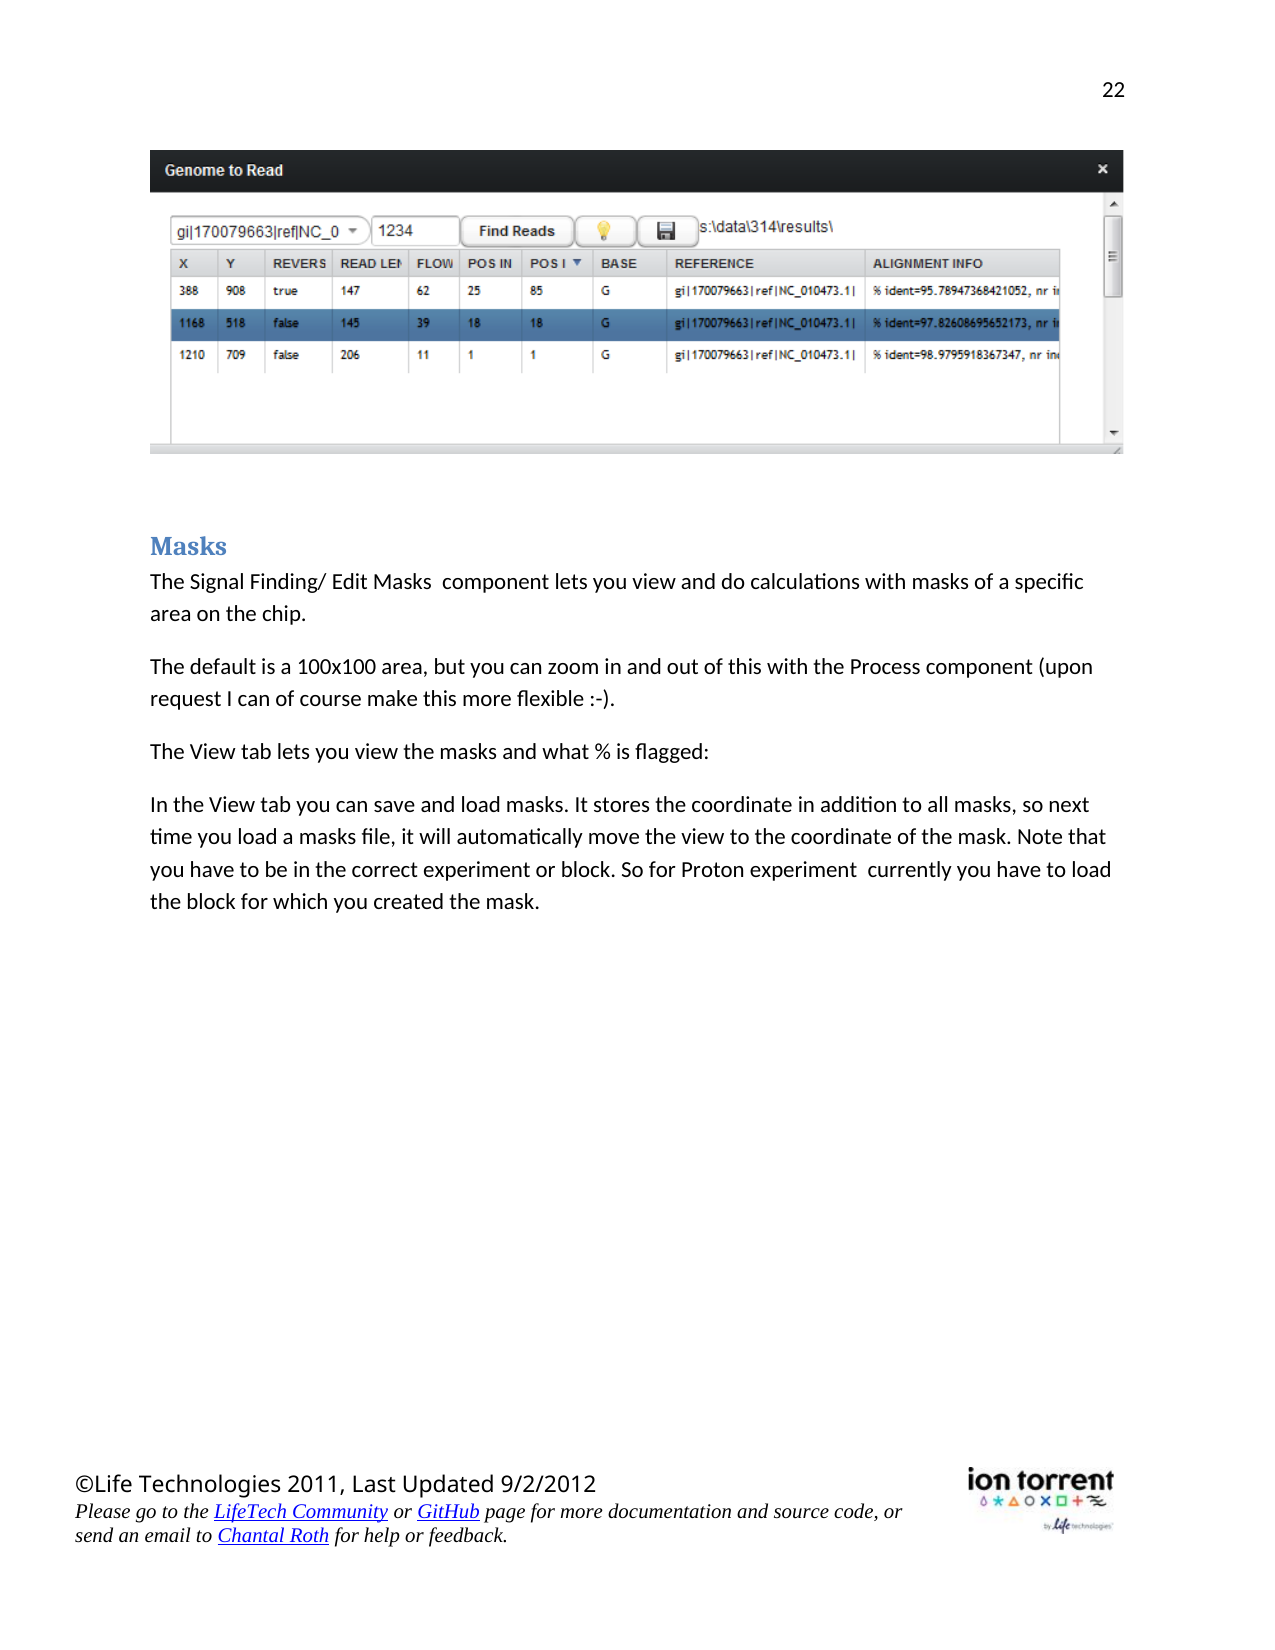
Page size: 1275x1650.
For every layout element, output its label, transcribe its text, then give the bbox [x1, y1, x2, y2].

picture [968, 1467, 1114, 1534]
text The default is a 100x100 area, but you can zoom in and out of this with the Process component (upon request I can of course make this more flexible :-). [150, 652, 1125, 712]
picture [150, 150, 1124, 454]
subtitle Masks [150, 531, 1125, 562]
text The Signal Finding/ Edit Masks component lets you view and do calculations with masks of a specific area on the chip. [150, 567, 1125, 627]
text The View tab lets you view the masks and what % is flagged: [150, 737, 1125, 765]
text In the View tab you can save and load masks. It stores the coordinate in addition to all masks, so next time you load a masks file, it will automatically move the view to the coordinate of the mask. Note that you have to be in the correct experiment or block. So for Proton experiment currently you have to load the block for which you created the mask. [150, 790, 1125, 915]
